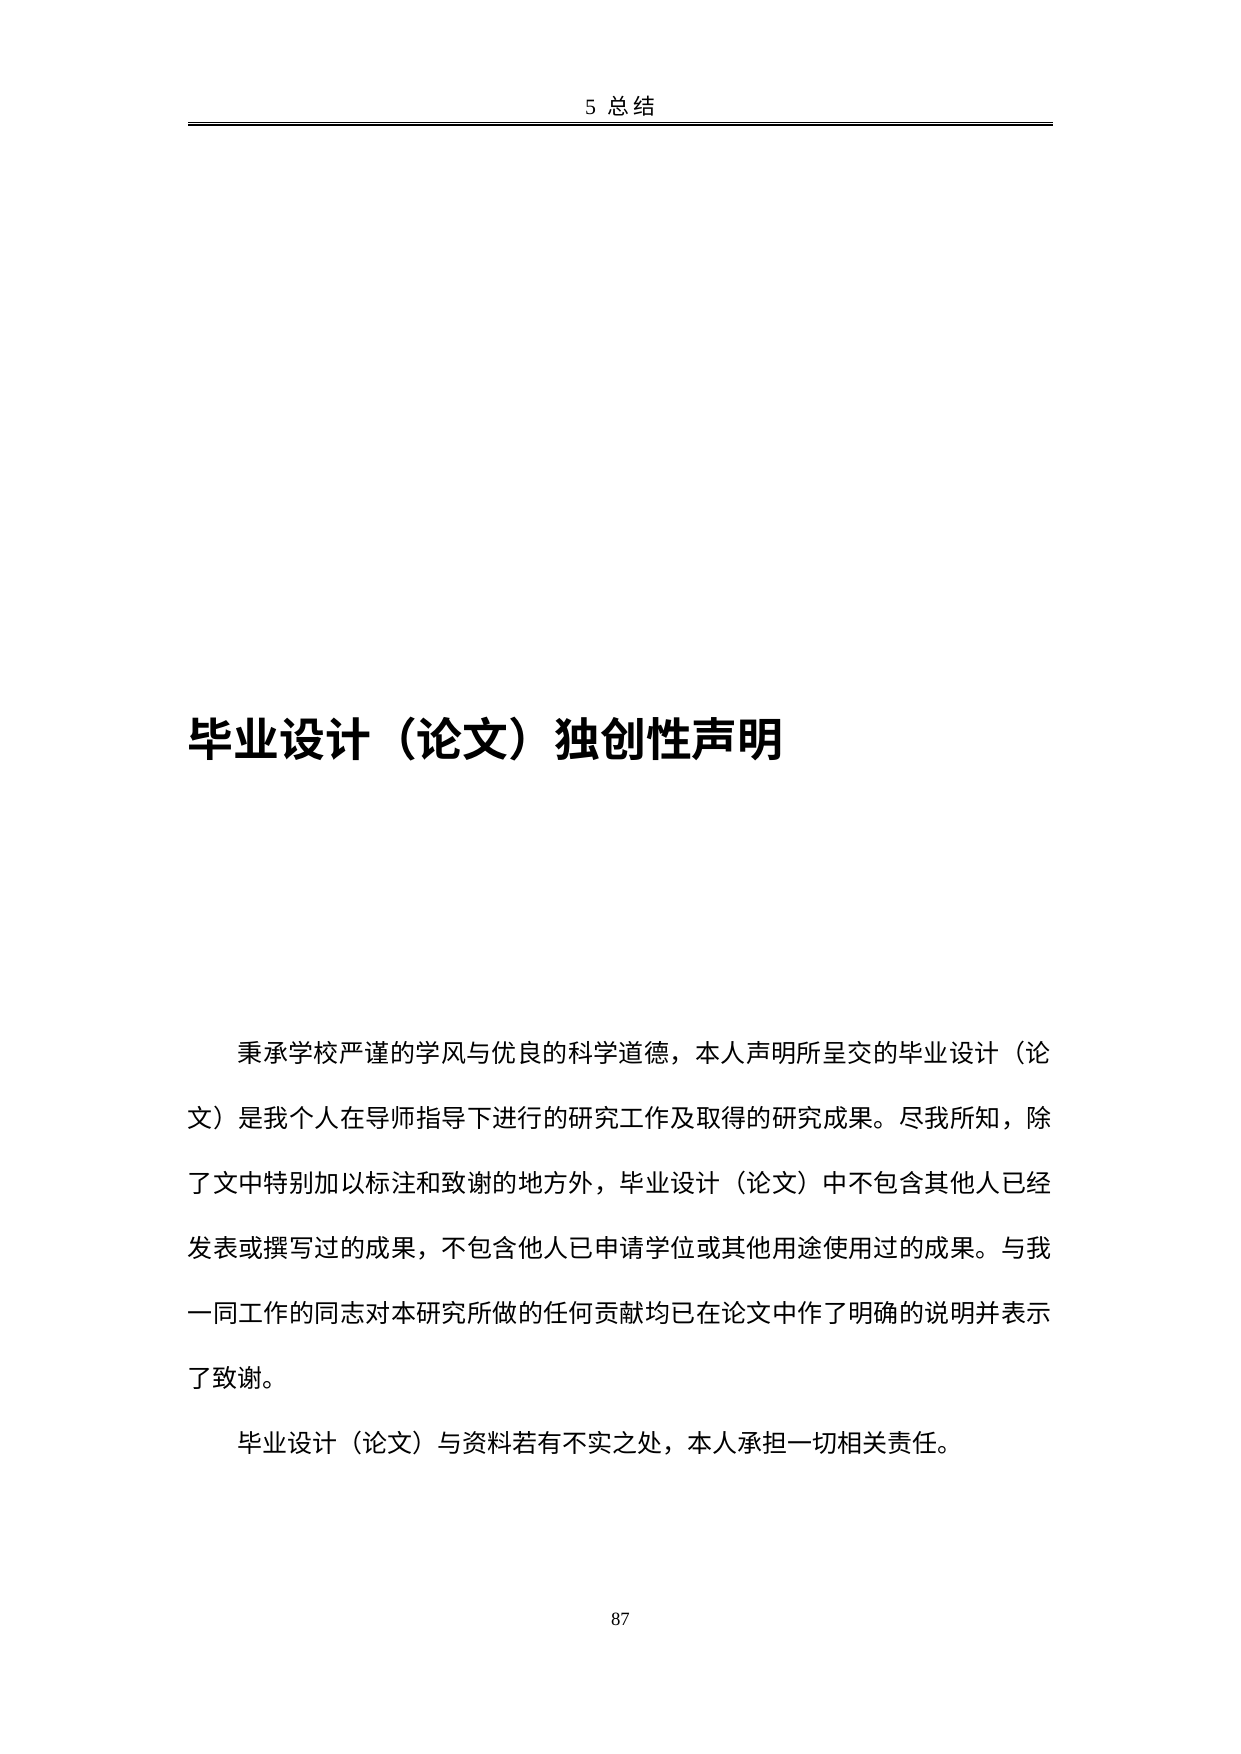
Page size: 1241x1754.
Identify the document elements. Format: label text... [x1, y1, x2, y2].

subtitle 毕业设计（论文）独创性声明 [187, 688, 1053, 786]
text 秉承学校严谨的学风与优良的科学道德，本人声明所呈交的毕业设计（论文）是我个人在导师指导下进行的研究工作及取得的研究成果。尽我所知，除了文中特别加以标注和致谢的地方外，毕业设计（论文）中不包含其他人已经发表或撰写过的成果，不包含他人已申请学位或其他用途使用过的成果。与我一同工作的同志对本研究所做的任何贡献均已在论文中作了明确的说明并表示了致谢。 [187, 1019, 1053, 1409]
text 毕业设计（论文）与资料若有不实之处，本人承担一切相关责任。 [187, 1409, 1053, 1474]
